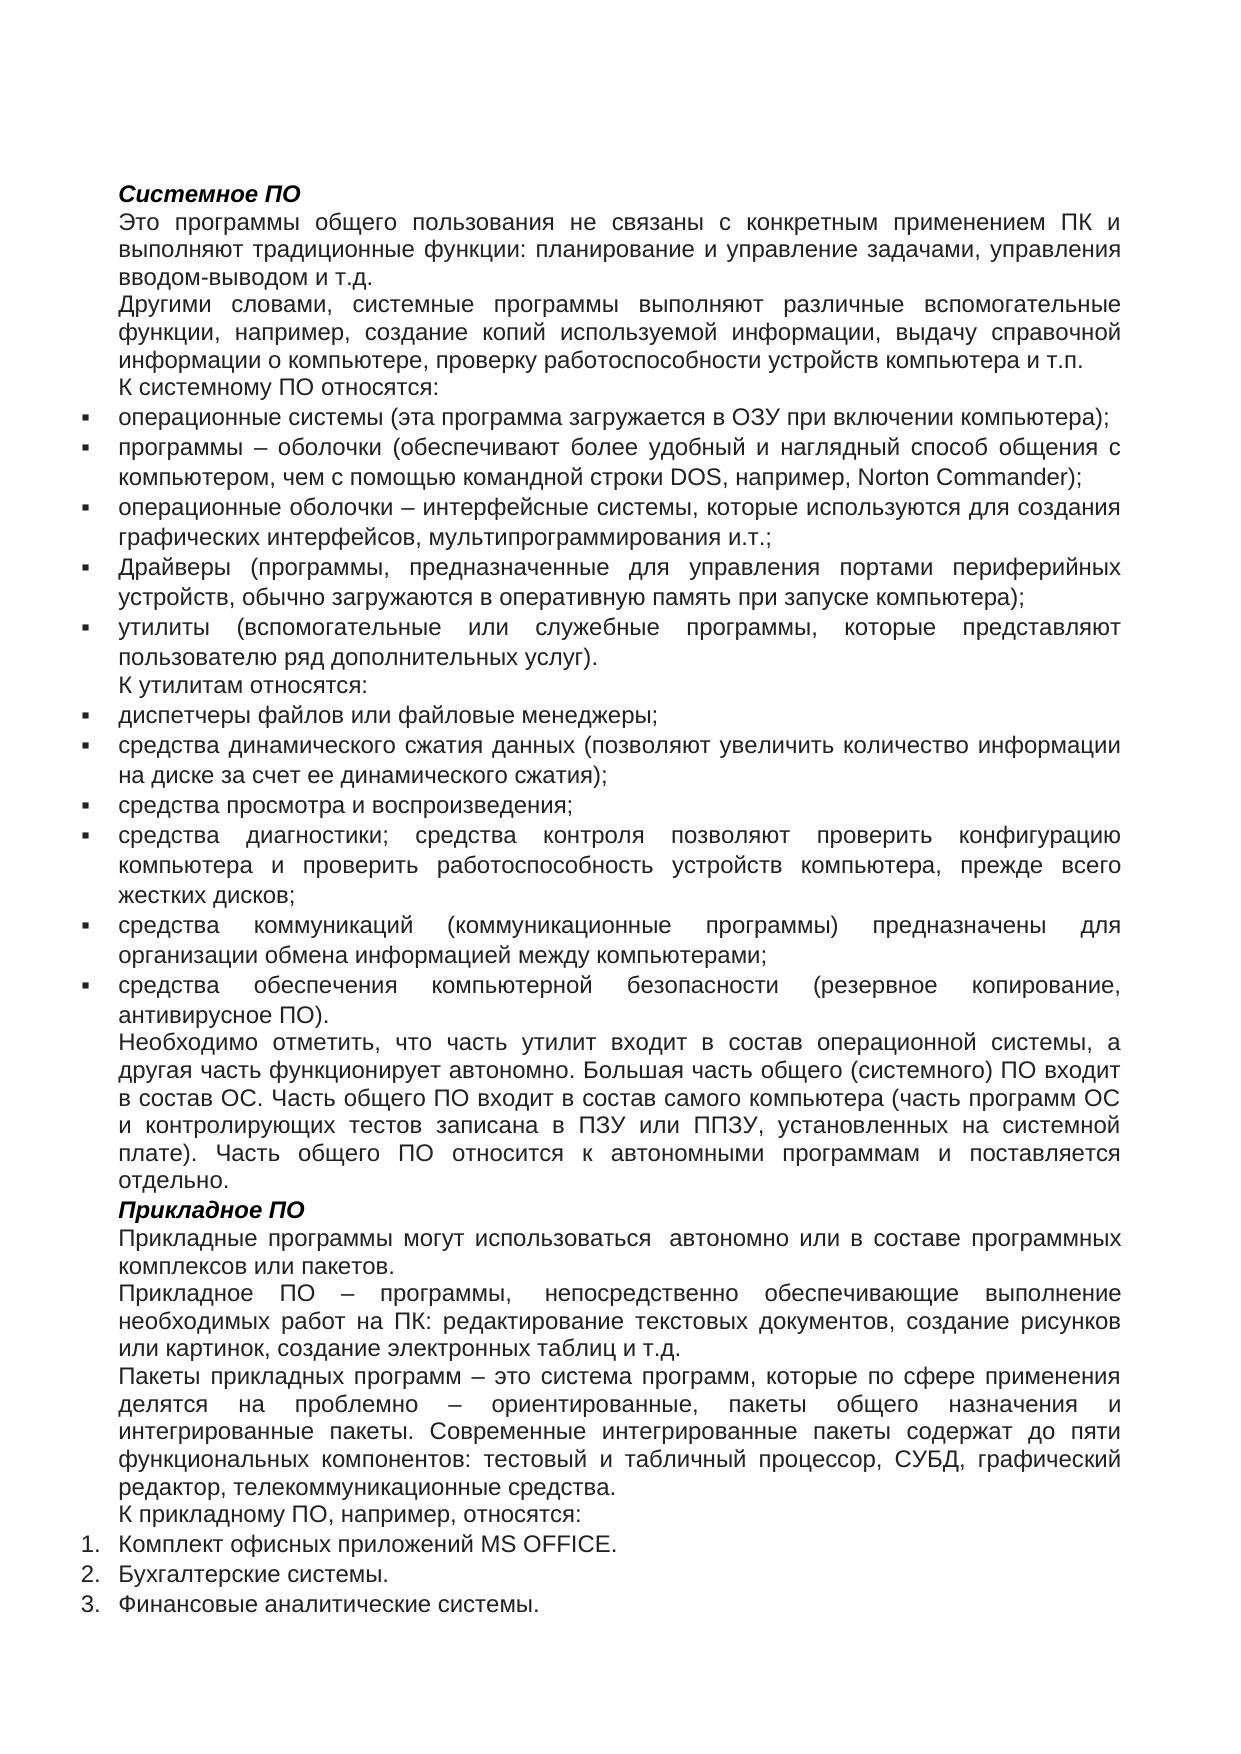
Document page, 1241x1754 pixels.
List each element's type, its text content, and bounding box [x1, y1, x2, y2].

text Пакеты прикладных программ – это система программ, которые по сфере применения делятся на проблемно – ориентированные, пакеты общего назначения и интегрированные пакеты. Современные интегрированные пакеты содержат до пяти функциональных компонентов: тестовый и табличный процессор, СУБД, графический редактор, телекоммуникационные средства. [118, 1362, 1122, 1500]
text Прикладное ПО – программы, непосредственно обеспечивающие выполнение необходимых работ на ПК: редактирование текстовых документов, создание рисунков или картинок, создание электронных таблиц и т.д. [118, 1279, 1122, 1362]
list Бухгалтерские системы. [81, 1558, 1122, 1588]
list диспетчеры файлов или файловые менеджеры; [81, 698, 1122, 728]
list операционные системы (эта программа загружается в ОЗУ при включении компьютера); [81, 401, 1122, 431]
subtitle Системное ПО [118, 177, 1122, 207]
list средства коммуникаций (коммуникационные программы) предназначены для организации обмена информацией между компьютерами; [81, 908, 1122, 968]
list операционные оболочки – интерфейсные системы, которые используются для создания графических интерфейсов, мультипрограммирования и.т.; [81, 491, 1122, 551]
text К системному ПО относятся: [118, 373, 1122, 401]
text Прикладные программы могут использоваться автономно или в составе программных комплексов или пакетов. [118, 1224, 1122, 1279]
list утилиты (вспомогательные или служебные программы, которые представляют пользователю ряд дополнительных услуг). [81, 611, 1122, 671]
list средства динамического сжатия данных (позволяют увеличить количество информации на диске за счет ее динамического сжатия); [81, 728, 1122, 788]
text К прикладному ПО, например, относятся: [118, 1500, 1122, 1528]
list Комплект офисных приложений MS OFFICE. [81, 1528, 1122, 1558]
list средства диагностики; средства контроля позволяют проверить конфигурацию компьютера и проверить работоспособность устройств компьютера, прежде всего жестких дисков; [81, 818, 1122, 908]
list Финансовые аналитические системы. [81, 1588, 1122, 1618]
list средства просмотра и воспроизведения; [81, 788, 1122, 818]
list средства обеспечения компьютерной безопасности (резервное копирование, антивирусное ПО). [81, 968, 1122, 1028]
text Другими словами, системные программы выполняют различные вспомогательные функции, например, создание копий используемой информации, выдачу справочной информации о компьютере, проверку работоспособности устройств компьютера и т.п. [118, 290, 1122, 373]
list программы – оболочки (обеспечивают более удобный и наглядный способ общения с компьютером, чем с помощью командной строки DOS, например, Norton Commander); [81, 431, 1122, 491]
subtitle Прикладное ПО [118, 1194, 1122, 1224]
text К утилитам относятся: [118, 671, 1122, 698]
list Драйверы (программы, предназначенные для управления портами периферийных устройств, обычно загружаются в оперативную память при запуске компьютера); [81, 551, 1122, 611]
text Необходимо отметить, что часть утилит входит в состав операционной системы, а другая часть функционирует автономно. Большая часть общего (системного) ПО входит в состав ОС. Часть общего ПО входит в состав самого компьютера (часть программ ОС и контролирующих тестов записана в ПЗУ или ППЗУ, установленных на системной плате). Часть общего ПО относится к автономными программам и поставляется отдельно. [118, 1028, 1122, 1194]
text Это программы общего пользования не связаны с конкретным применением ПК и выполняют традиционные функции: планирование и управление задачами, управления вводом-выводом и т.д. [118, 207, 1122, 290]
